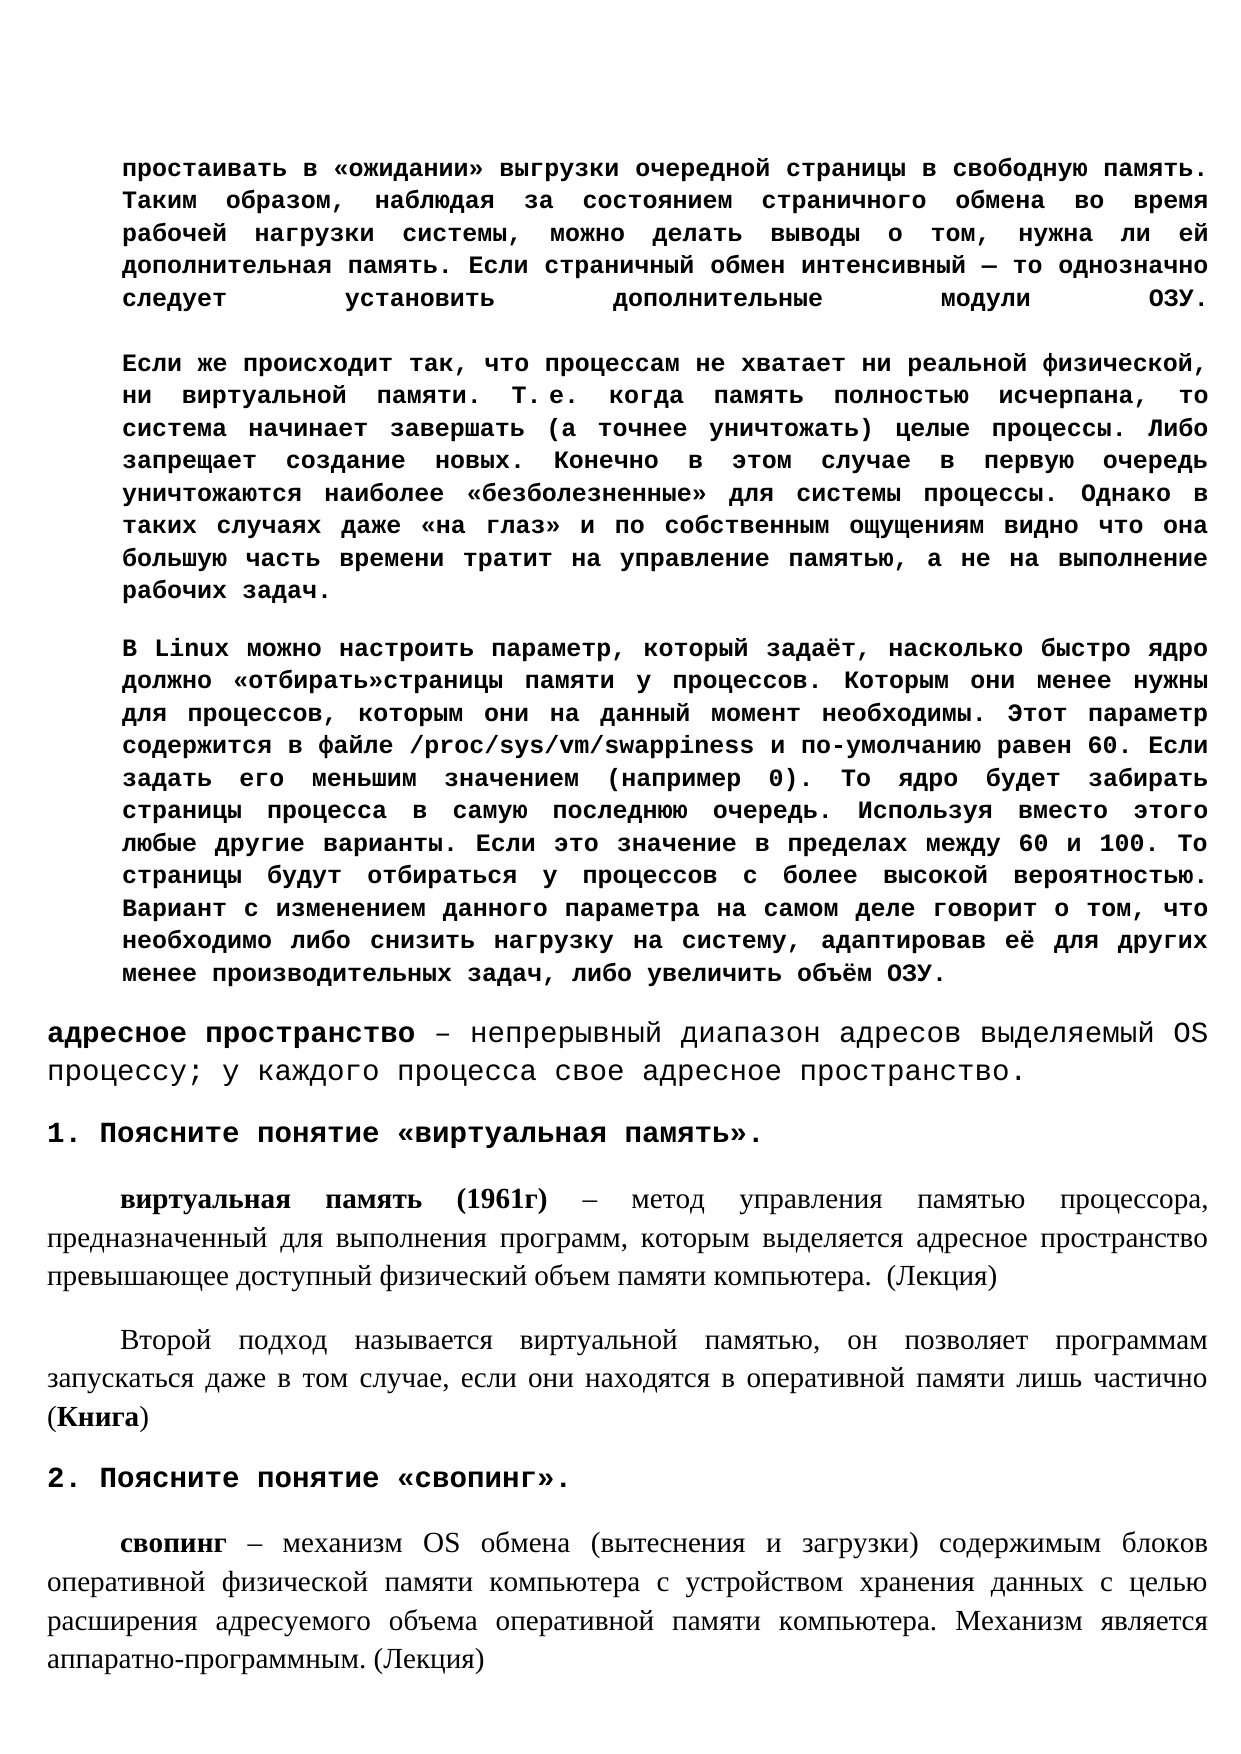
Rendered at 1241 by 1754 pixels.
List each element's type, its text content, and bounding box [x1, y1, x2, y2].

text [122, 155, 1209, 606]
text адресное пространство – непрерывный диапазон адресов выделяемый OS процессу; у каждого процесса свое адресное пространство. [47, 1018, 1209, 1089]
text Второй подход называется виртуальной памятью, он позволяет программам запускаться даже в том случае, если они находятся в оперативной памяти лишь частично (Книга) [47, 1322, 1209, 1433]
text свопинг – механизм OS обмена (вытеснения и загрузки) содержимым блоков оперативной физической памяти компьютера с устройством хранения данных с целью расширения адресуемого объема оперативной памяти компьютера. Механизм является аппаратно-программным. (Лекция) [47, 1526, 1209, 1675]
text В Linux можно настроить параметр, который задаёт, насколько быстро ядро должно «отбирать»страницы памяти у процессов. Которым они менее нужны для процессов, которым они на данный момент необходимы. Этот параметр содержится в файле /proc/sys/vm/swappiness и по-умолчанию равен 60. Если задать его меньшим значением (например 0). То ядро будет забирать страницы процесса в самую последнюю очередь. Используя вместо этого любые другие варианты. Если это значение в пределах между 60 и 100. То страницы будут отбираться у процессов с более высокой вероятностью. Вариант с изменением данного параметра на самом деле говорит о том, что необходимо либо снизить нагрузку на систему, адаптировав её для других менее производительных задач, либо увеличить объём ОЗУ. [122, 635, 1209, 988]
text 2. Поясните понятие «свопинг». [47, 1463, 1209, 1496]
text виртуальная память (1961г) – метод управления памятью процессора, предназначенный для выполнения программ, которым выделяется адресное пространство превышающее доступный физический объем памяти компьютера. (Лекция) [47, 1181, 1209, 1292]
text 1. Поясните понятие «виртуальная память». [47, 1118, 1209, 1152]
